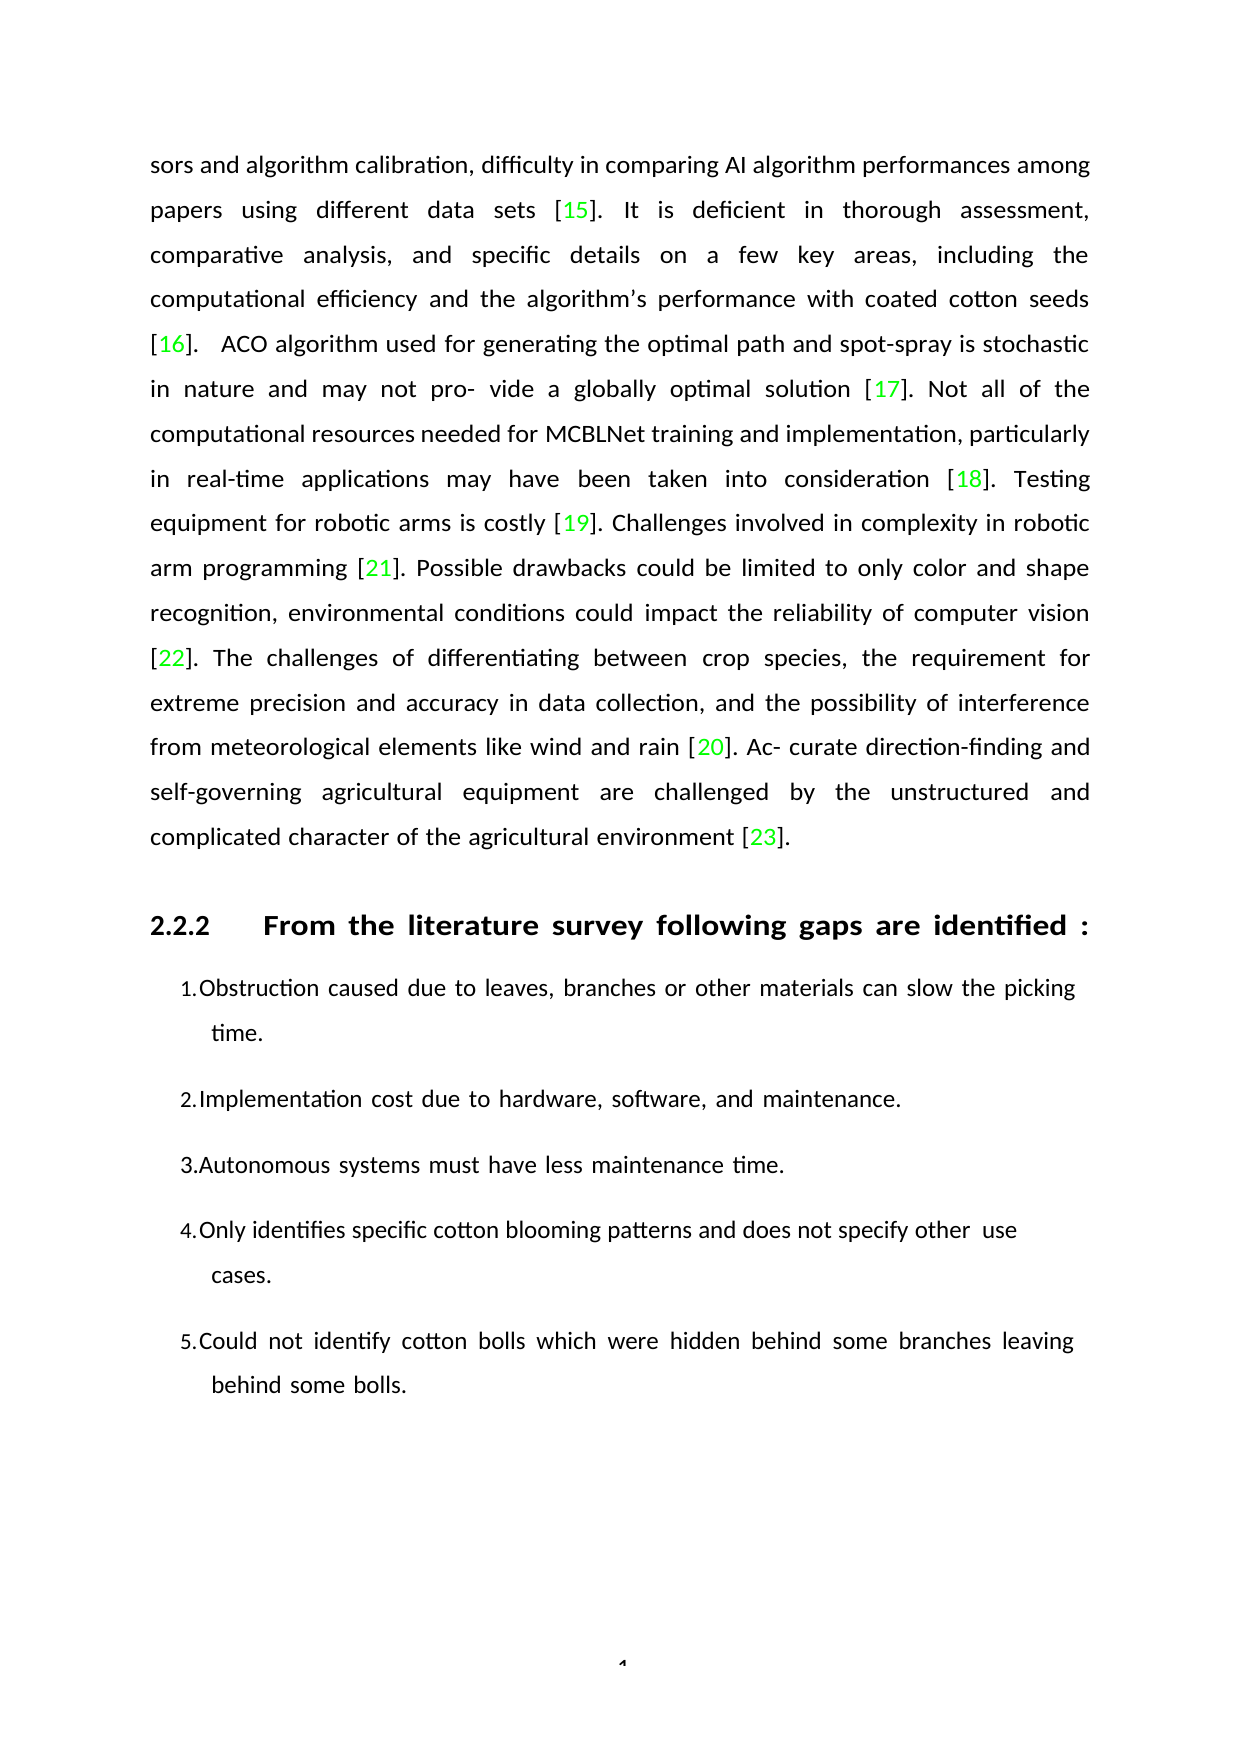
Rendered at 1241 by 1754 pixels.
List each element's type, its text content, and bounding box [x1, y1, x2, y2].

subtitle From the literature survey following gaps are identified : [150, 907, 1153, 943]
list Obstruction caused due to leaves, branches or other materials can slow the picking time. [180, 973, 1078, 1048]
list Implementation cost due to hardware, software, and maintenance. 3.Autonomous systems must have less maintenance time. [180, 1083, 904, 1179]
list Could not identify cotton bolls which were hidden behind some branches leaving behind some bolls. [180, 1325, 1078, 1400]
text sors and algorithm calibration, difficulty in comparing AI algorithm performances among papers using different data sets [15]. It is deficient in thorough assessment, comparative analysis, and specific details on a few key areas, including the computational efficiency and the algorithm’s performance with coated cotton seeds [16]. ACO algorithm used for generating the optimal path and spot-spray is stochastic in nature and may not pro- vide a globally optimal solution [17]. Not all of the computational resources needed for MCBLNet training and implementation, particularly in real-time applications may have been taken into consideration [18]. Testing equipment for robotic arms is costly [19]. Challenges involved in complexity in robotic arm programming [21]. Possible drawbacks could be limited to only color and shape recognition, environmental conditions could impact the reliability of computer vision [22]. The challenges of differentiating between crop species, the requirement for extreme precision and accuracy in data collection, and the possibility of interference from meteorological elements like wind and rain [20]. Ac- curate direction-finding and self-governing agricultural equipment are challenged by the unstructured and complicated character of the agricultural environment [23]. [150, 149, 1091, 852]
list Only identifies specific cotton blooming patterns and does not specify other use cases. [180, 1214, 1078, 1290]
